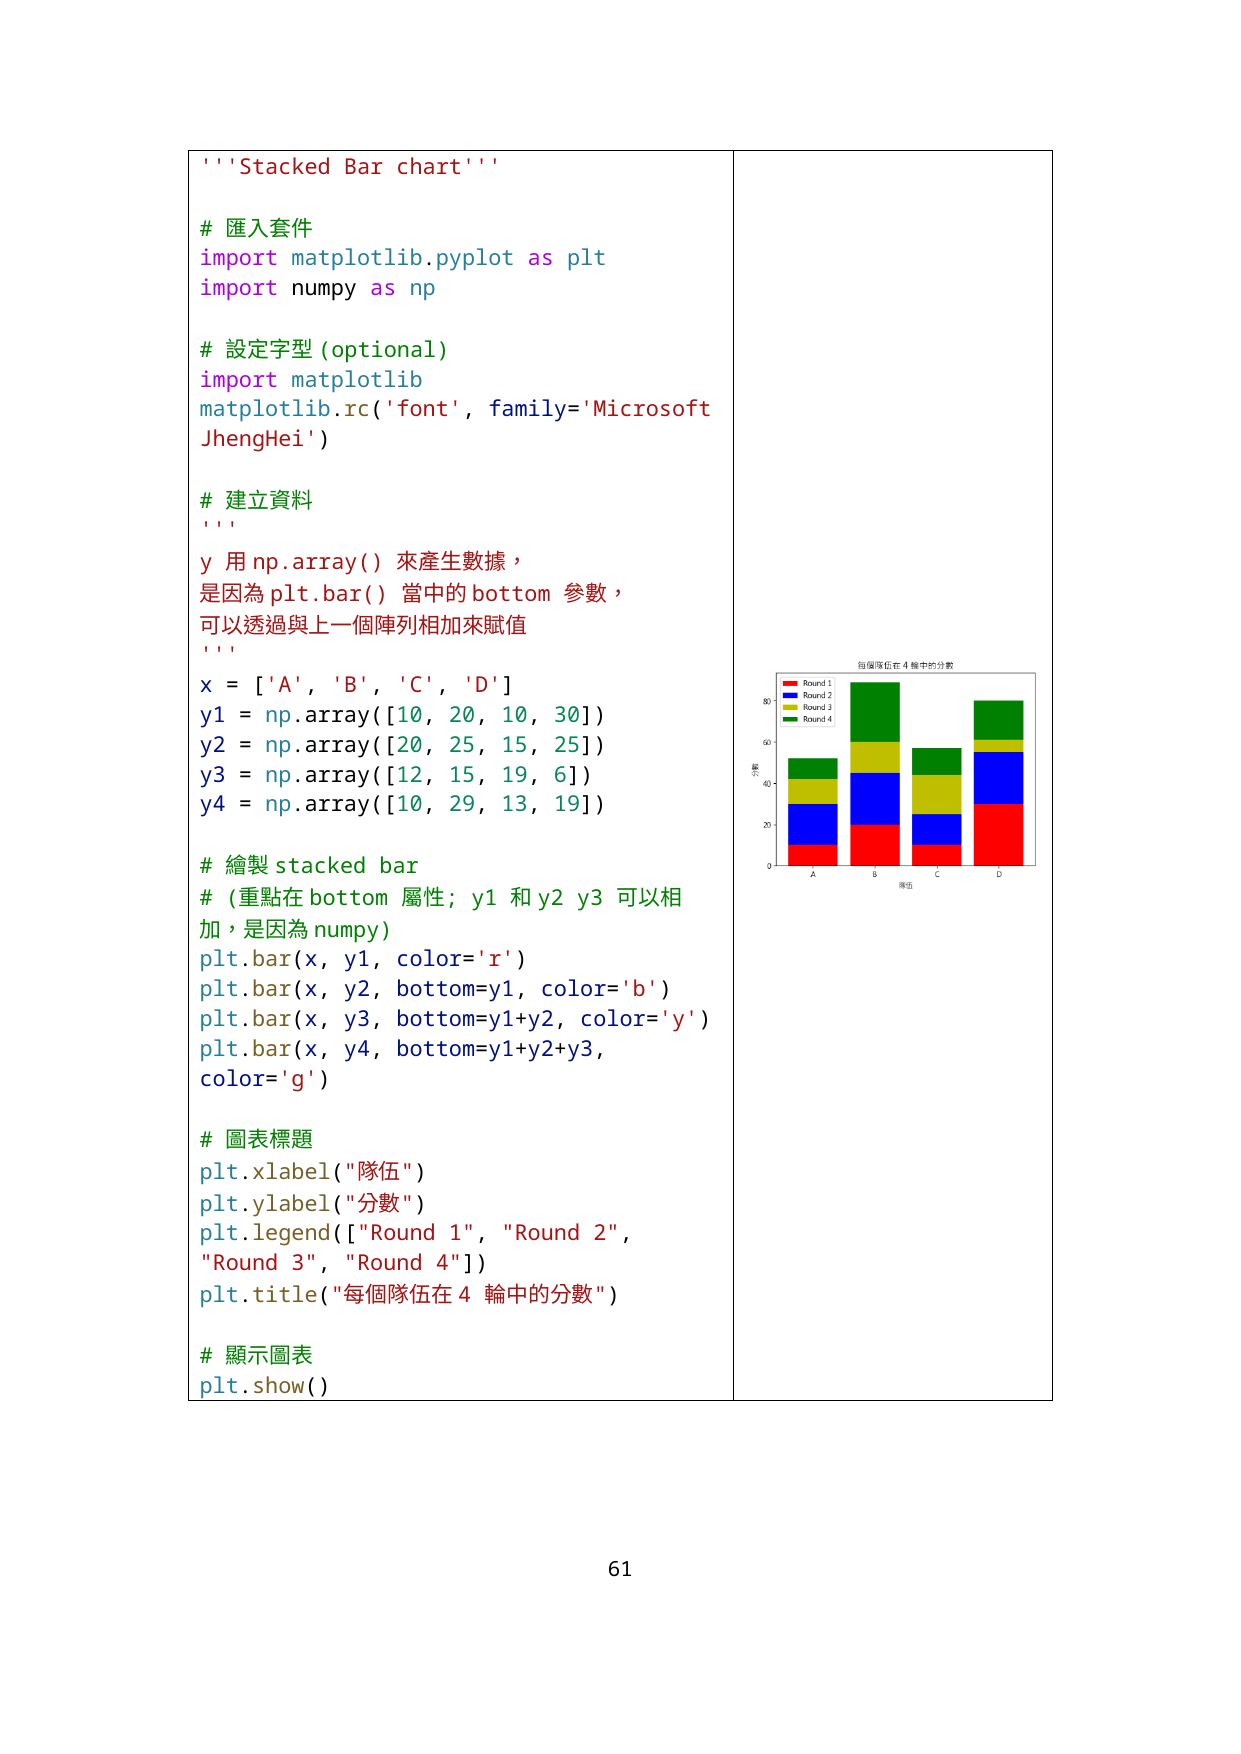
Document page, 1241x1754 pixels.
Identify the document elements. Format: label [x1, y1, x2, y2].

table_cell [734, 151, 1052, 1400]
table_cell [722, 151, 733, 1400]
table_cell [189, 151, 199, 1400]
picture [746, 656, 1040, 895]
